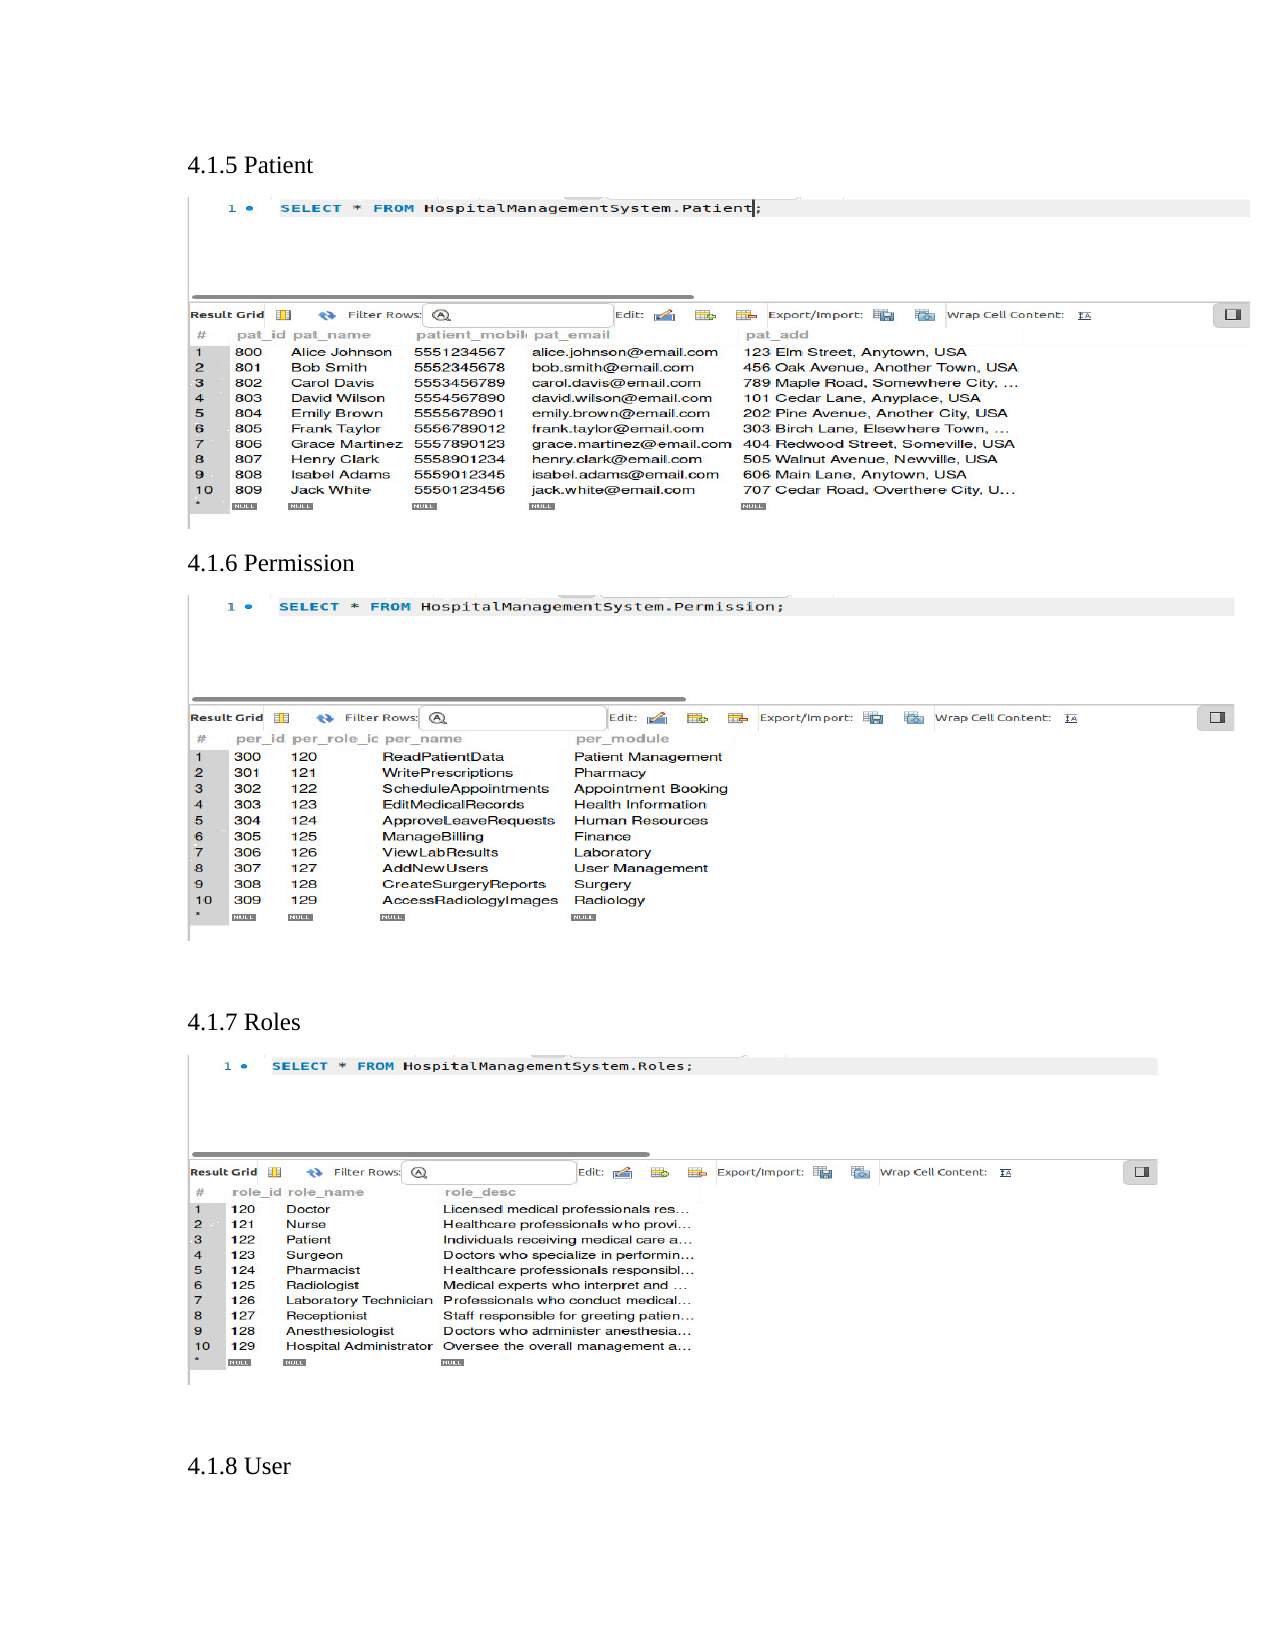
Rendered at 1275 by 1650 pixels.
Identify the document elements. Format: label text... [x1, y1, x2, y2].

text 4.1.7 Roles [187, 1007, 1125, 1036]
text 4.1.8 User [187, 1451, 1125, 1480]
picture [187, 197, 1250, 529]
picture [187, 1055, 1158, 1385]
text 4.1.6 Permission [187, 548, 1125, 577]
text 4.1.5 Patient [187, 150, 1125, 179]
picture [187, 595, 1235, 941]
